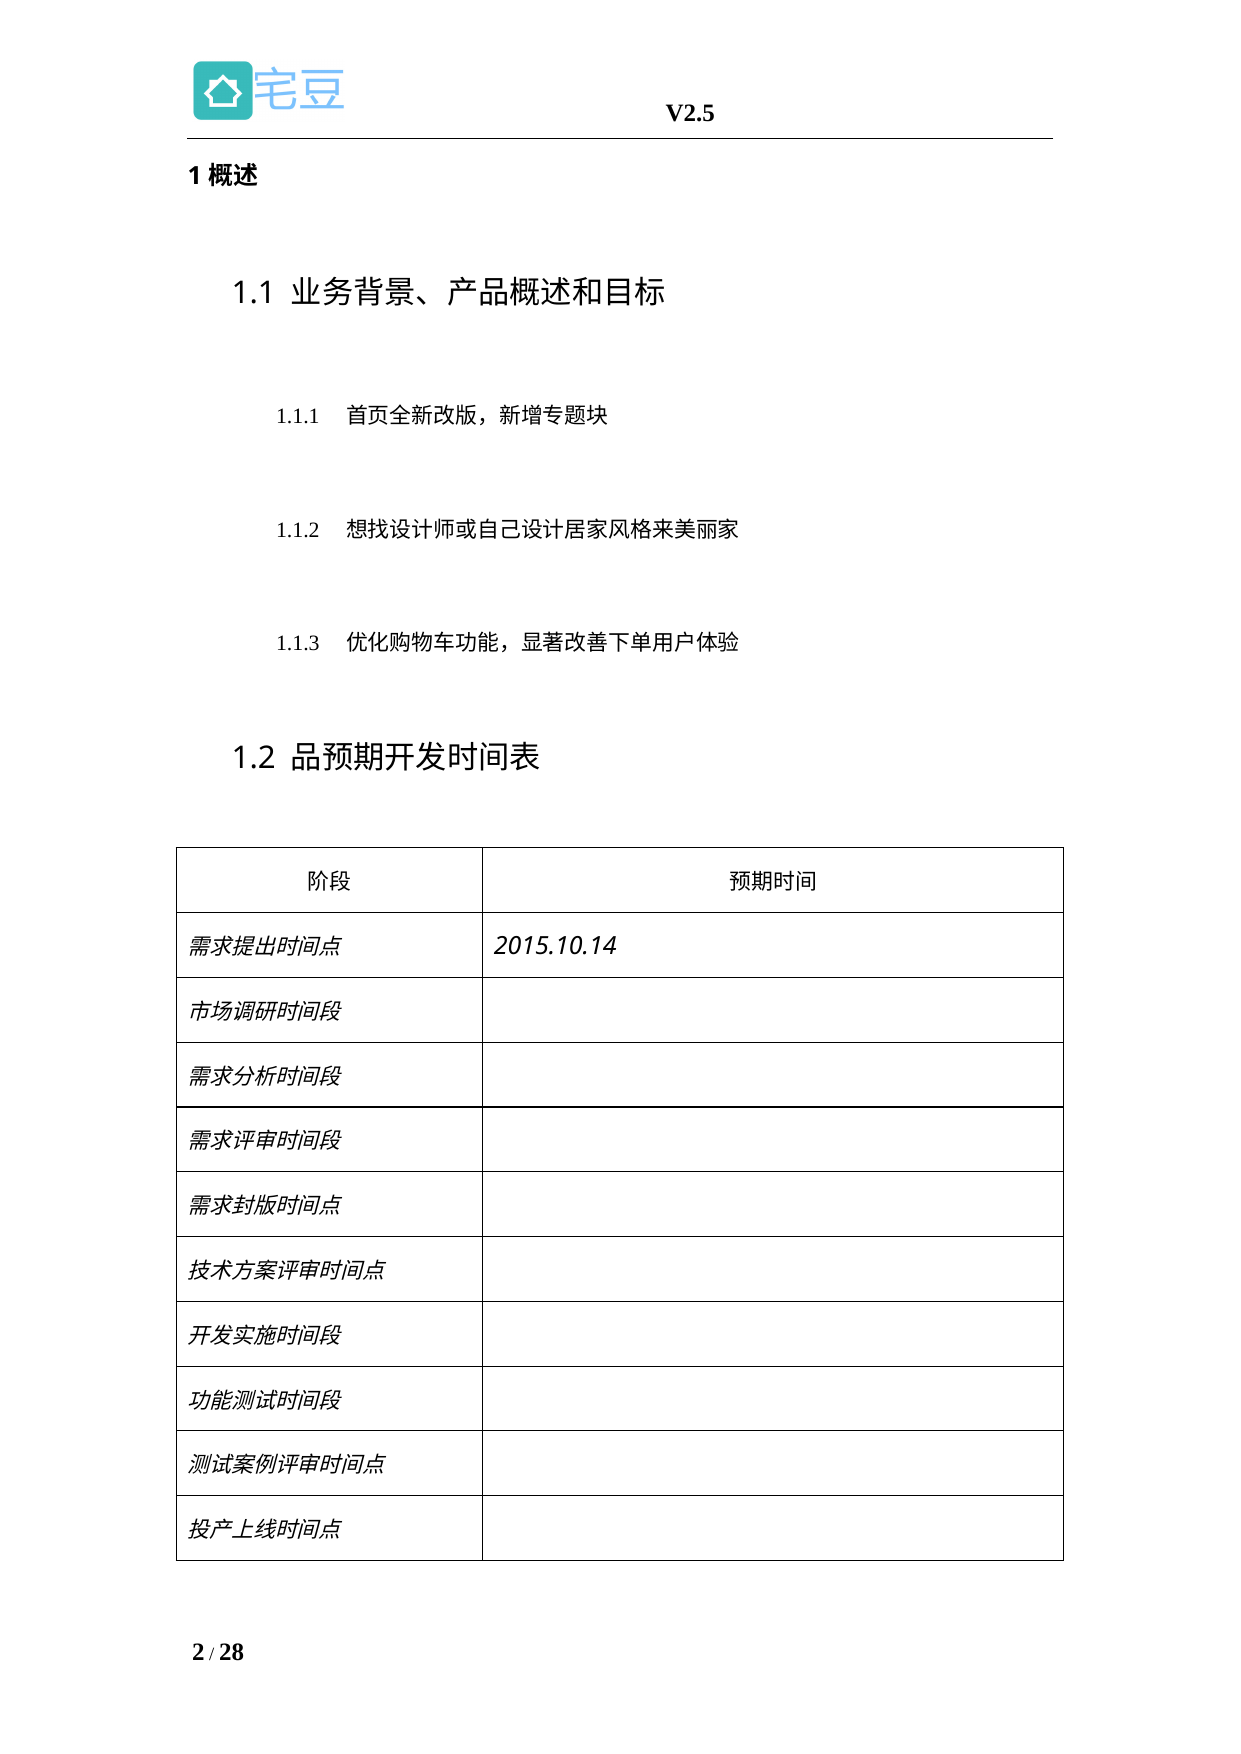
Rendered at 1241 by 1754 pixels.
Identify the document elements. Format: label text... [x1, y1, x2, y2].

subtitle 想找设计师或自己设计居家风格来美丽家 [276, 496, 1053, 559]
subtitle 优化购物车功能，显著改善下单用户体验 [276, 609, 1053, 673]
table_cell [483, 1108, 1063, 1171]
table_cell [483, 1237, 1063, 1301]
table_cell [483, 1302, 1063, 1366]
subtitle 品预期开发时间表 [231, 723, 1053, 787]
table_header 阶段 [177, 848, 482, 912]
table_cell 需求评审时间段 [177, 1108, 482, 1171]
subtitle 首页全新改版，新增专题块 [276, 382, 1053, 445]
table_cell [483, 978, 1063, 1042]
table_cell 测试案例评审时间点 [177, 1431, 482, 1495]
subtitle 1 概述 [187, 142, 1053, 205]
table_cell 市场调研时间段 [177, 978, 482, 1042]
subtitle 业务背景、产品概述和目标 [231, 258, 1053, 321]
table_cell [483, 1496, 1063, 1560]
table_cell 需求分析时间段 [177, 1043, 482, 1106]
table_cell [483, 1431, 1063, 1495]
table_header 预期时间 [483, 848, 1063, 912]
picture [191, 59, 345, 122]
table_cell 需求封版时间点 [177, 1172, 482, 1236]
table_cell [483, 1367, 1063, 1430]
table_cell 开发实施时间段 [177, 1302, 482, 1366]
table_cell [483, 1172, 1063, 1236]
table_cell 功能测试时间段 [177, 1367, 482, 1430]
table_cell 投产上线时间点 [177, 1496, 482, 1560]
table_cell [483, 1043, 1063, 1106]
table_cell 技术方案评审时间点 [177, 1237, 482, 1301]
table_cell 需求提出时间点 [177, 913, 482, 977]
table_cell 2015.10.14 [483, 913, 1063, 977]
